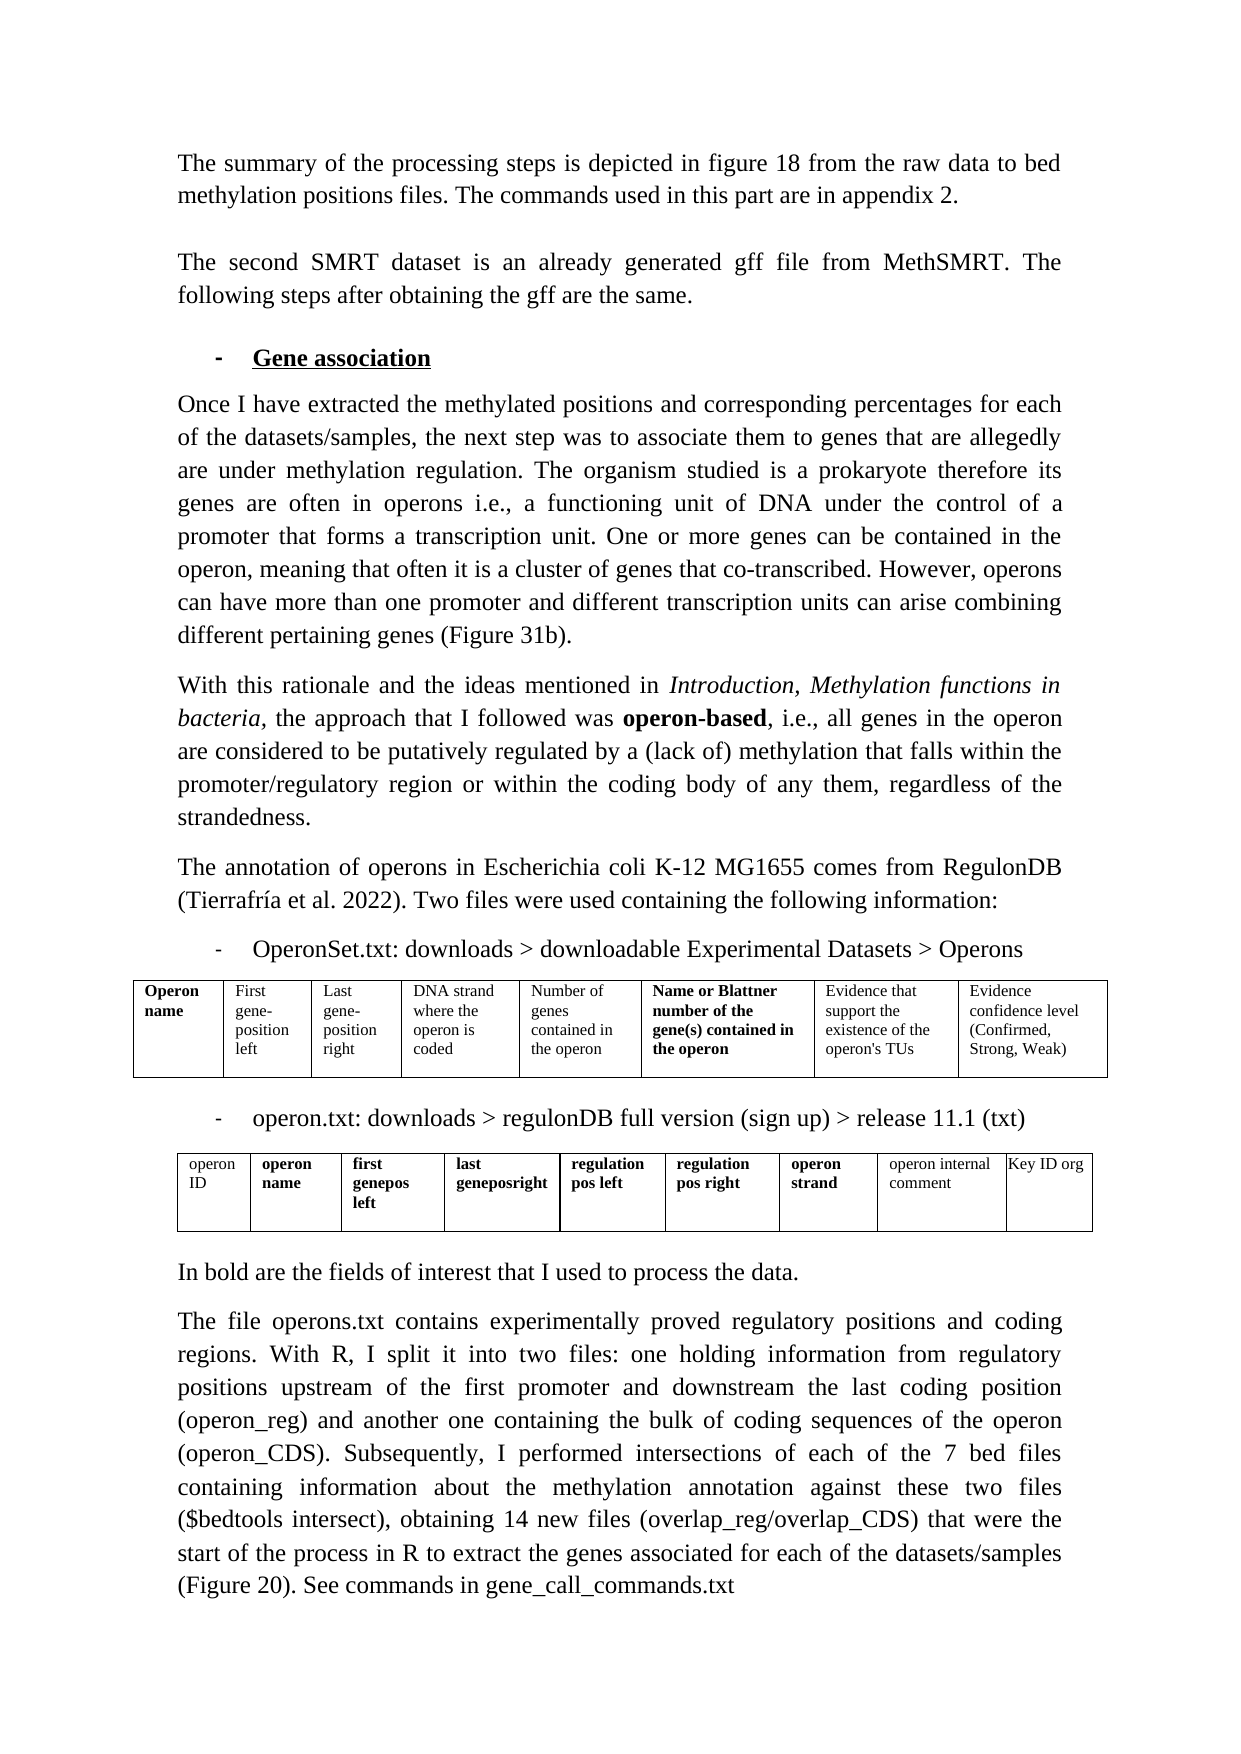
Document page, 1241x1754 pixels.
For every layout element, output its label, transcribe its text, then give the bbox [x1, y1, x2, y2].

table_header Name or Blattner number of the gene(s) contained in the operon [642, 981, 814, 1077]
text The annotation of operons in Escherichia coli K-12 MG1655 comes from RegulonDB (Tierrafría et al. 2022). Two files were used containing the following information: [177, 852, 1063, 913]
table_header Last gene-position right [312, 981, 401, 1077]
table_header regulation pos right [666, 1154, 779, 1231]
table_header last geneposright [445, 1154, 559, 1231]
table_header operon ID [178, 1154, 250, 1231]
table_header Evidence confidence level (Confirmed, Strong, Weak) [959, 981, 1107, 1077]
table_header Key ID org [1007, 1154, 1092, 1231]
table_header Operon name [134, 981, 223, 1077]
table_header operon name [251, 1154, 341, 1231]
table_header First gene-position left [224, 981, 311, 1077]
text The file operons.txt contains experimentally proved regulatory positions and coding regions. With R, I split it into two files: one holding information from regulatory positions upstream of the first promoter and downstream the last coding position (operon_reg) and another one containing the bulk of coding sequences of the operon (operon_CDS). Subsequently, I performed intersections of each of the 7 bed files containing information about the methylation annotation against these two files ($bedtools intersect), obtaining 14 new files (overlap_reg/overlap_CDS) that were the start of the process in R to extract the genes associated for each of the datasets/samples (Figure 20). See commands in gene_call_commands.txt [177, 1306, 1063, 1599]
list operon.txt: downloads > regulonDB full version (sign up) > release 11.1 (txt) [215, 1103, 1063, 1132]
table_header operon strand [780, 1154, 877, 1231]
text The summary of the processing steps is depicted in figure 18 from the raw data to bed methylation positions files. The commands used in this part are in appendix 2. [177, 148, 1063, 209]
table_header operon internal comment [878, 1154, 1006, 1231]
text In bold are the fields of interest that I used to process the data. [177, 1257, 1063, 1286]
table_header regulation pos left [561, 1154, 665, 1231]
text Once I have extracted the methylated positions and corresponding percentages for each of the datasets/samples, the next step was to associate them to genes that are allegedly are under methylation regulation. The organism studied is a prokaryote therefore its genes are often in operons i.e., a functioning unit of DNA under the control of a promoter that forms a transcription unit. One or more genes can be contained in the operon, meaning that often it is a cluster of genes that co-transcribed. However, operons can have more than one promoter and different transcription units can arise combining different pertaining genes (Figure 31b). [177, 389, 1063, 649]
table_header first genepos left [342, 1154, 444, 1231]
table_header Number of genes contained in the operon [520, 981, 641, 1077]
text The second SMRT dataset is an already generated gff file from MethSMRT. The following steps after obtaining the gff are the same. [177, 247, 1063, 308]
list Gene association [215, 342, 1063, 372]
table_header DNA strand where the operon is coded [402, 981, 519, 1077]
list OperonSet.txt: downloads > downloadable Experimental Datasets > Operons [215, 934, 1063, 963]
table_header Evidence that support the existence of the operon's TUs [815, 981, 958, 1077]
text With this rationale and the ideas mentioned in Introduction, Methylation functions in bacteria, the approach that I followed was operon-based, i.e., all genes in the operon are considered to be putatively regulated by a (lack of) methylation that falls within the promoter/regulatory region or within the coding body of any them, regardless of the strandedness. [177, 670, 1063, 831]
